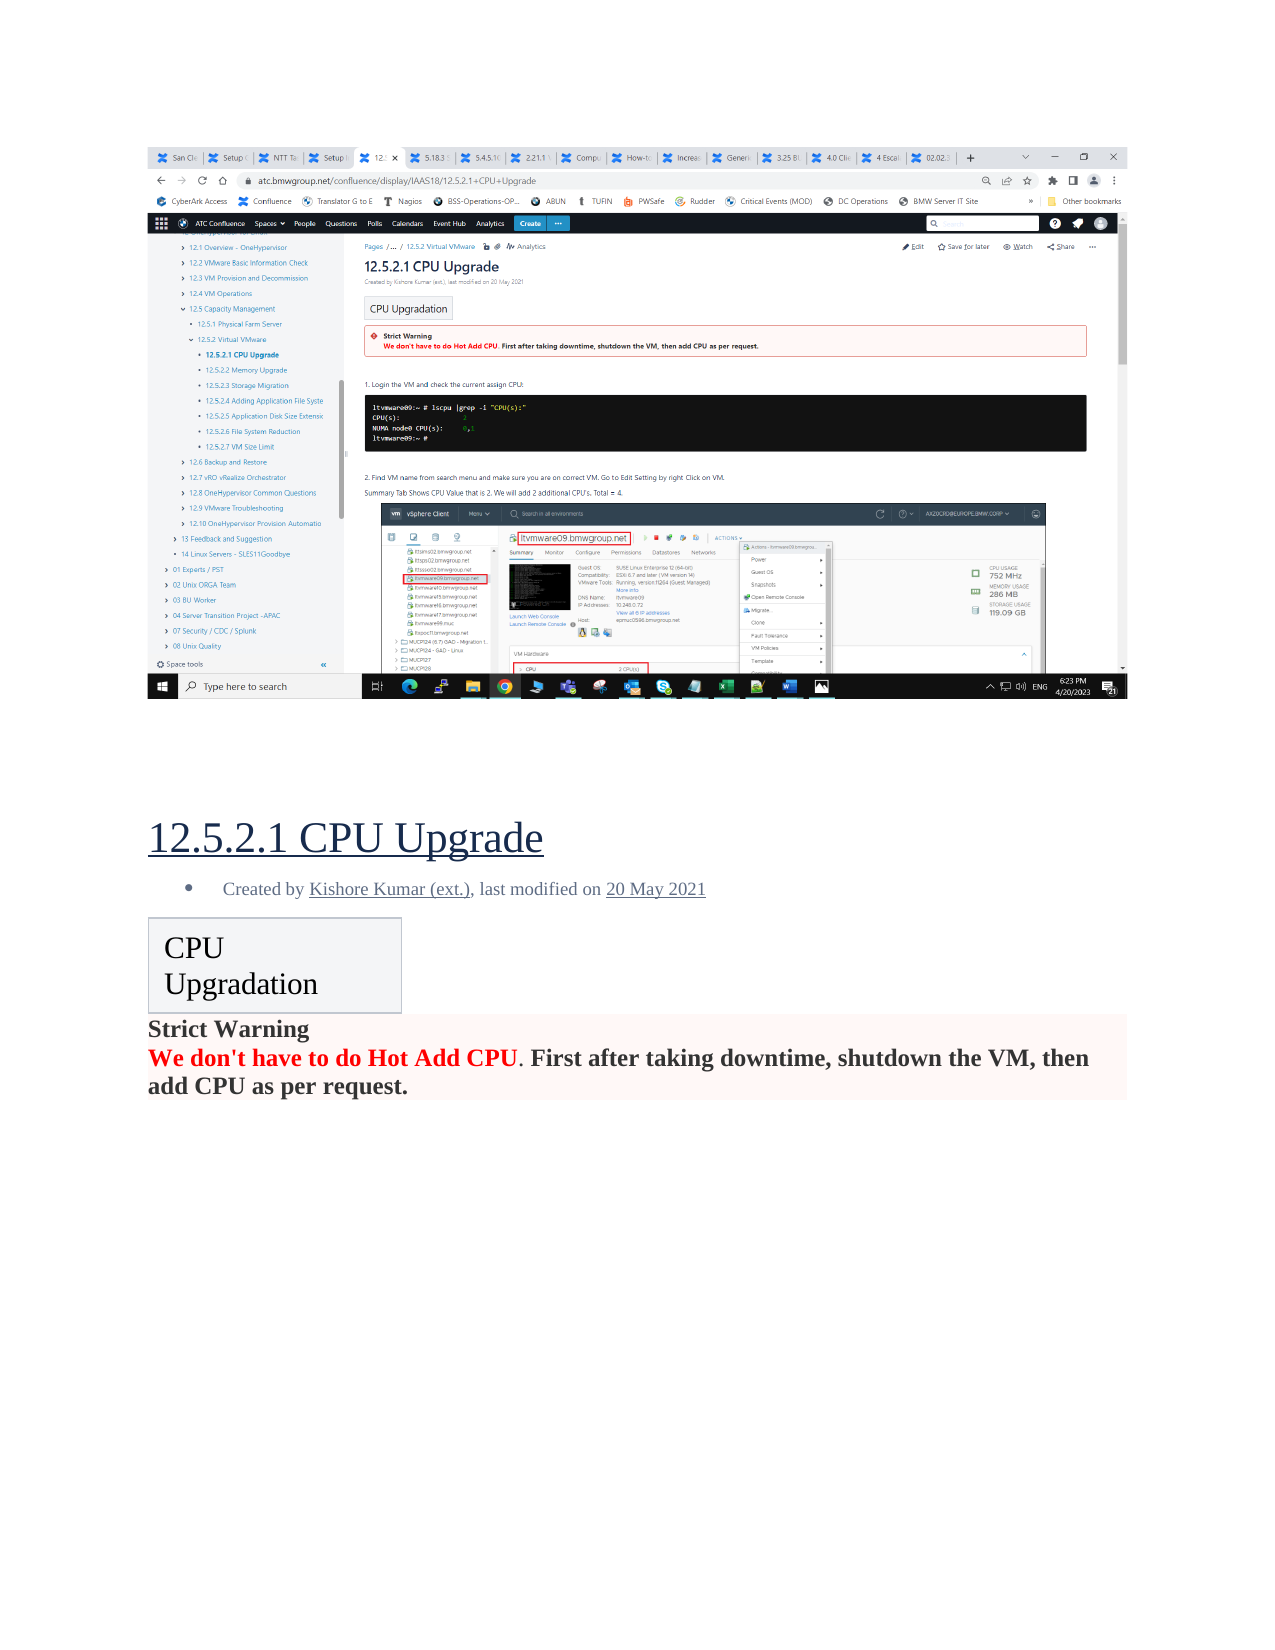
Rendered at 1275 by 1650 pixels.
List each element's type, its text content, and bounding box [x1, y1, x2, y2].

text 12.5.2.1 CPU Upgrade [148, 811, 1127, 862]
text We don't have to do Hot Add CPU. First after taking downtime, shutdown the VM, then add CPU as per request. [148, 1043, 1127, 1100]
table_header CPU Upgradation [149, 919, 401, 1012]
list Created by Kishore Kumar (ext.), last modified on 20 May 2021 [185, 878, 1127, 900]
picture [147, 147, 1128, 699]
text Strict Warning [148, 1014, 1127, 1043]
